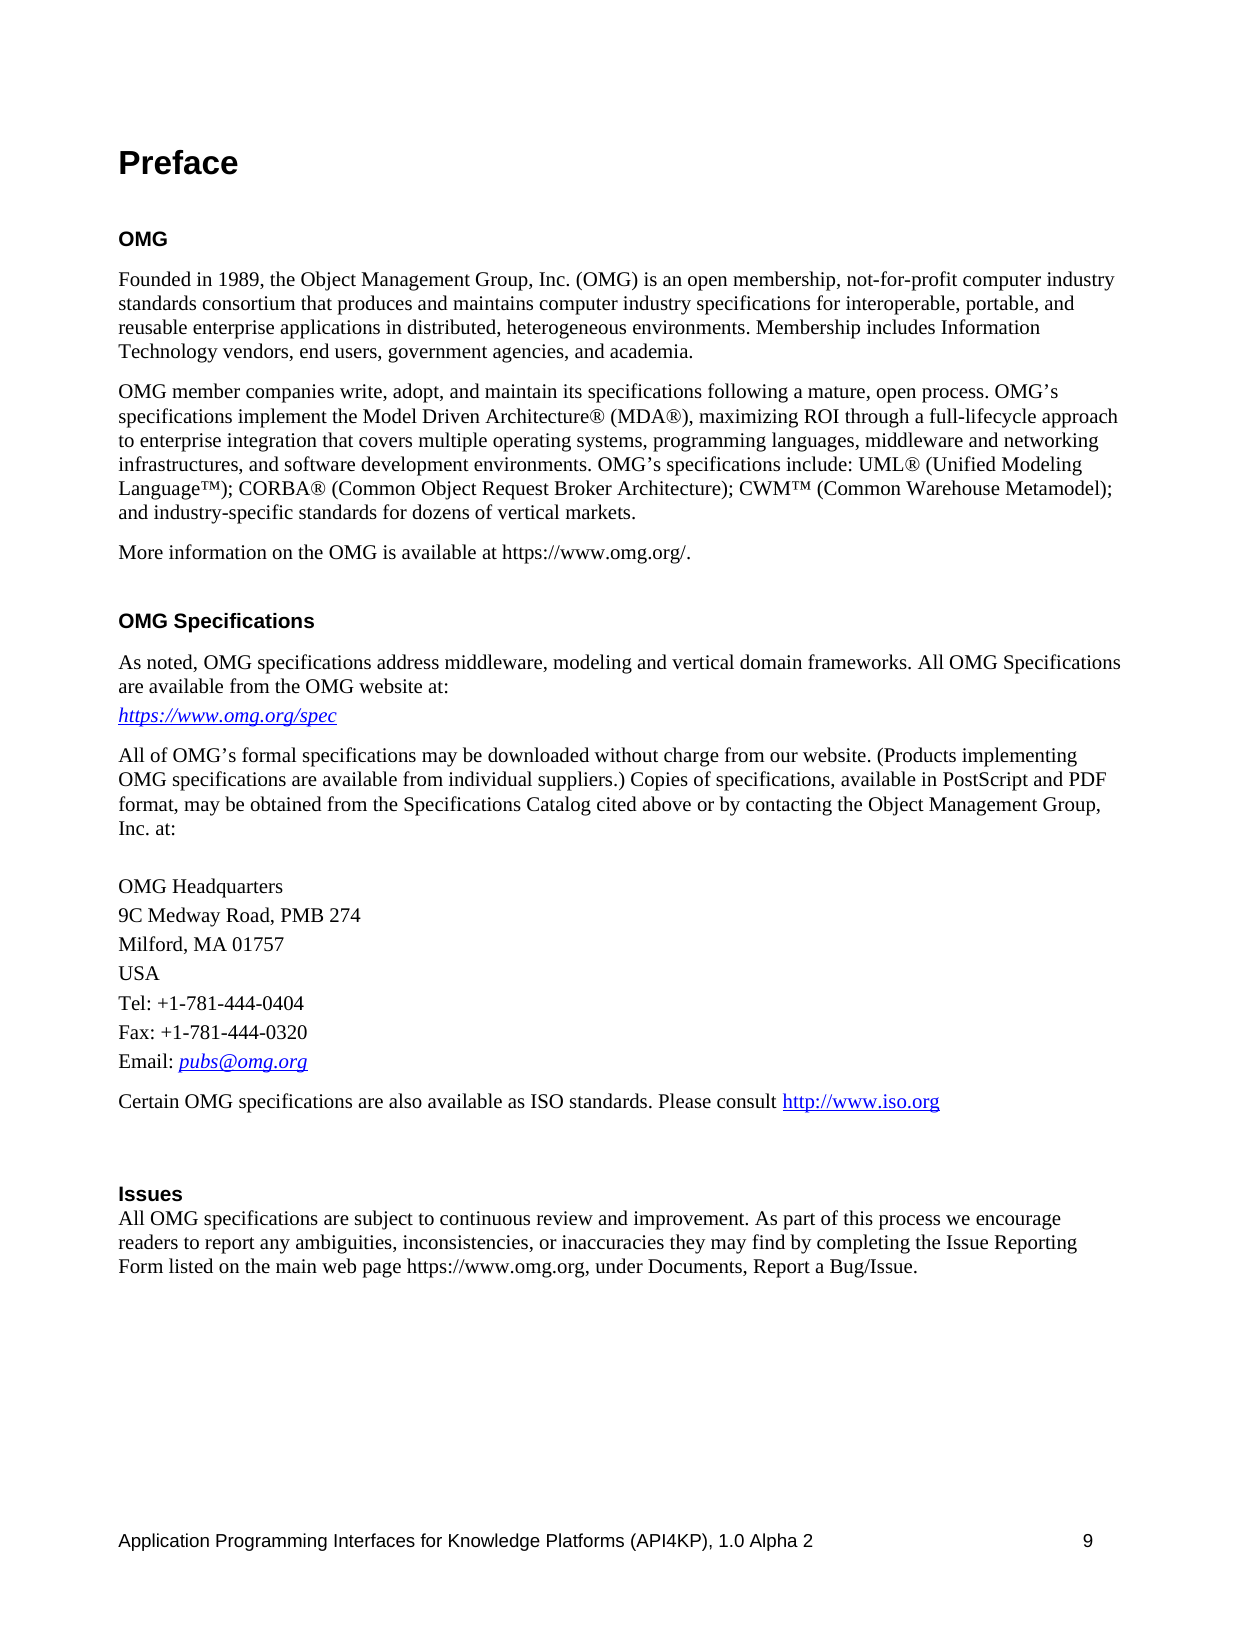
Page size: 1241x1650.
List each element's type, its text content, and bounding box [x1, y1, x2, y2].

text All of OMG’s formal specifications may be downloaded without charge from our website. (Products implementing OMG specifications are available from individual suppliers.) Copies of specifications, available in PostScript and PDF format, may be obtained from the Specifications Catalog cited above or by contacting the Object Management Group, Inc. at: [118, 743, 1122, 839]
text https://www.omg.org/spec [118, 698, 1122, 727]
text All OMG specifications are subject to continuous review and improvement. As part of this process we encourage readers to report any ambiguities, inconsistencies, or inaccuracies they may find by completing the Issue Reporting Form listed on the main web page https://www.omg.org, under Documents, Report a Bug/Issue. [118, 1206, 1122, 1278]
text OMG [118, 219, 1122, 250]
text As noted, OMG specifications address middleware, modeling and vertical domain frameworks. All OMG Specifications are available from the OMG website at: [118, 649, 1122, 698]
text Certain OMG specifications are also available as ISO standards. Please consult http://www.iso.org [118, 1089, 1122, 1137]
text OMG Specifications [118, 602, 1122, 633]
text More information on the OMG is available at https://www.omg.org/. [118, 540, 1122, 564]
text Issues [118, 1175, 1122, 1206]
text OMG member companies write, adopt, and maintain its specifications following a mature, open process. OMG’s specifications implement the Model Driven Architecture® (MDA®), maximizing ROI through a full-lifecycle approach to enterprise integration that covers multiple operating systems, programming languages, middleware and networking infrastructures, and software development environments. OMG’s specifications include: UML® (Unified Modeling Language™); CORBA® (Common Object Request Broker Architecture); CWM™ (Common Warehouse Metamodel); and industry-specific standards for dozens of vertical markets. [118, 379, 1122, 524]
subtitle Preface [118, 143, 1122, 182]
text Founded in 1989, the Object Management Group, Inc. (OMG) is an open membership, not-for-profit computer industry standards consortium that produces and maintains computer industry specifications for interoperable, portable, and reusable enterprise applications in distributed, heterogeneous environments. Membership includes Information Technology vendors, end users, government agencies, and academia. [118, 267, 1122, 363]
text OMG Headquarters 9C Medway Road, PMB 274 Milford, MA 01757 USA Tel: +1-781-444-0404 Fax: +1-781-444-0320 Email: pubs@omg.org [118, 869, 1122, 1073]
